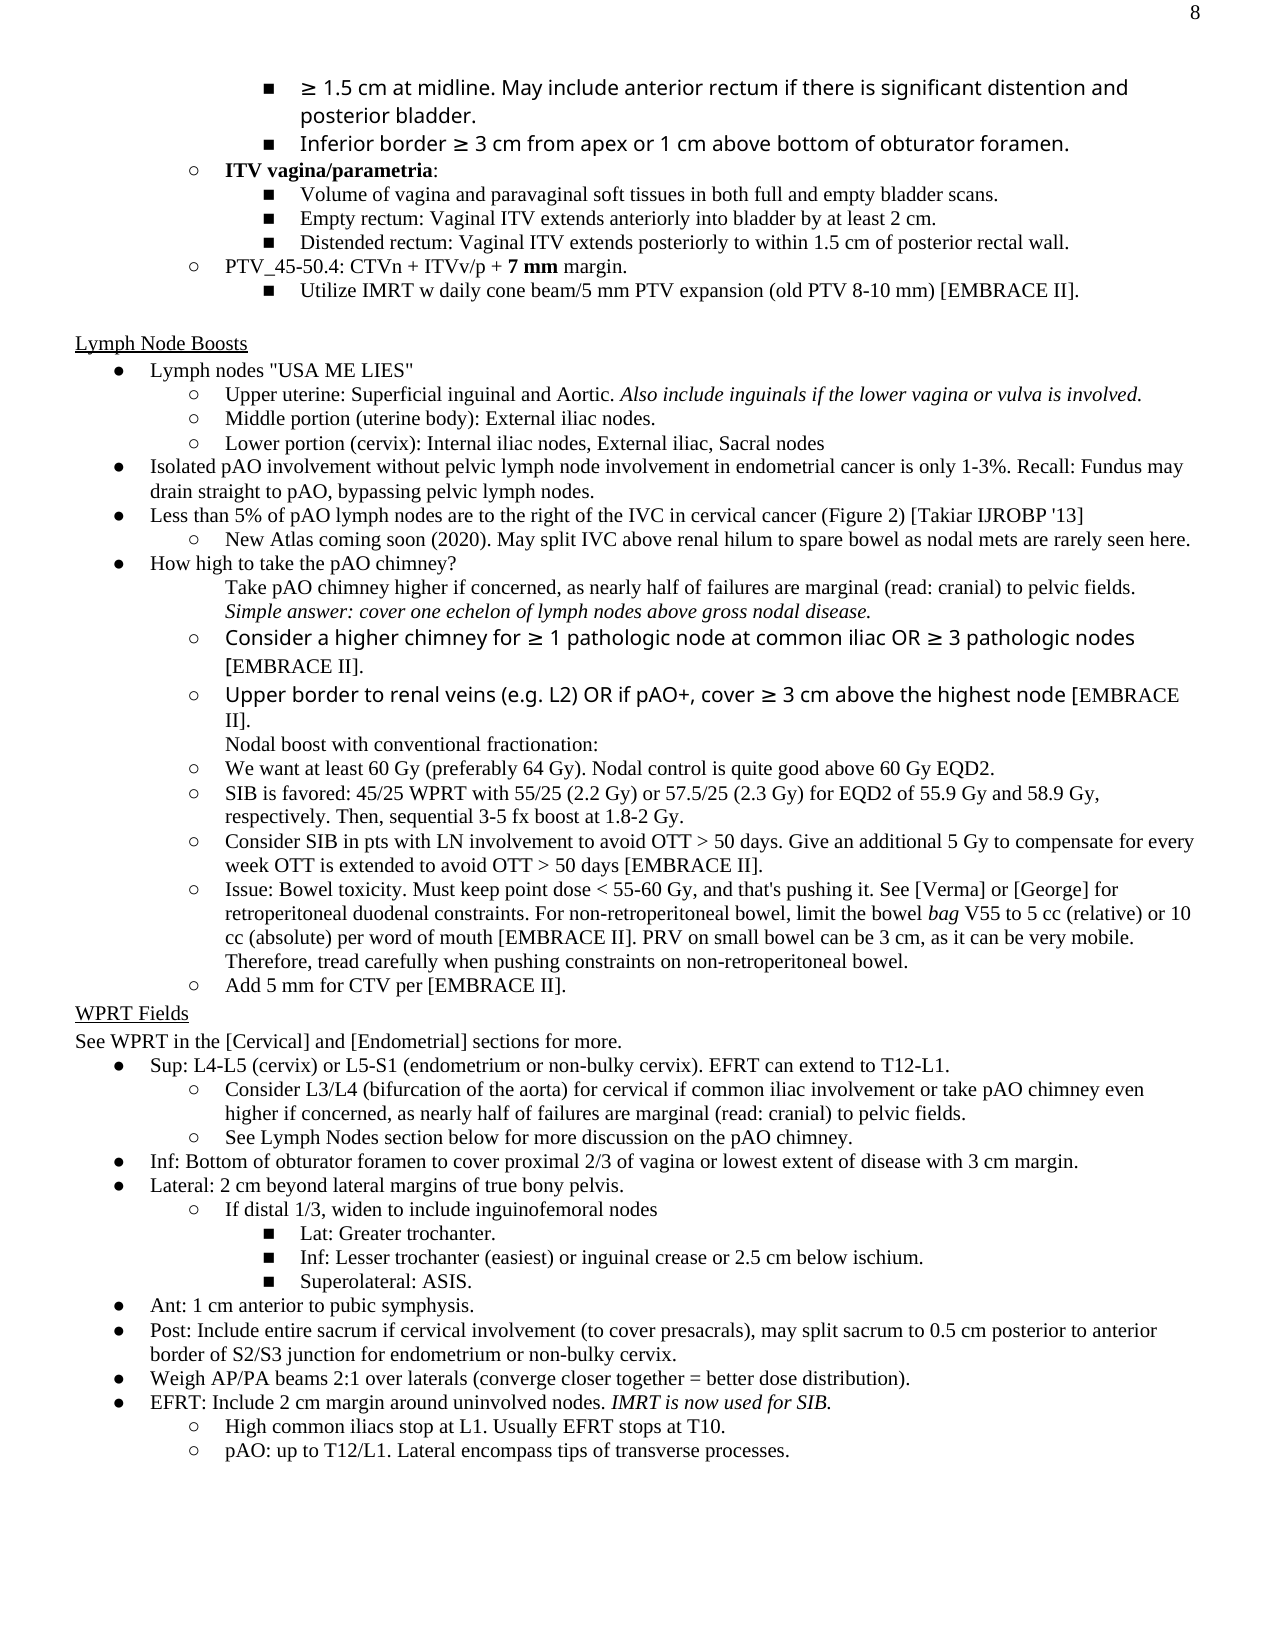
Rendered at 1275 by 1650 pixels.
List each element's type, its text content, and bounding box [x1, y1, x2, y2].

list EFRT: Include 2 cm margin around uninvolved nodes. IMRT is now used for SIB. [112, 1390, 1200, 1414]
list Lower portion (cervix): Internal iliac nodes, External iliac, Sacral nodes [187, 430, 1200, 454]
list New Atlas coming soon (2020). May split IVC above renal hilum to spare bowel as nodal mets are rarely seen here. [187, 527, 1200, 551]
list Consider a higher chimney for ≥ 1 pathologic node at common iliac OR ≥ 3 pathologic nodes [EMBRACE II]. [187, 623, 1200, 680]
list Utilize IMRT w daily cone beam/5 mm PTV expansion (old PTV 8-10 mm) [EMBRACE II]. [262, 278, 1200, 302]
subtitle Lymph Node Boosts [75, 331, 1200, 355]
list How high to take the pAO chimney? [112, 551, 1200, 575]
list SIB is favored: 45/25 WPRT with 55/25 (2.2 Gy) or 57.5/25 (2.3 Gy) for EQD2 of 55.9 Gy and 58.9 Gy, respectively. Then, sequential 3-5 fx boost at 1.8-2 Gy. [187, 780, 1200, 828]
list Upper uterine: Superficial inguinal and Aortic. Also include inguinals if the lower vagina or vulva is involved. [187, 382, 1200, 406]
list Consider L3/L4 (bifurcation of the aorta) for cervical if common iliac involvement or take pAO chimney even higher if concerned, as nearly half of failures are marginal (read: cranial) to pelvic fields. [187, 1077, 1200, 1125]
list Issue: Bowel toxicity. Must keep point dose < 55-60 Gy, and that's pushing it. See [Verma] or [George] for retroperitoneal duodenal constraints. For non-retroperitoneal bowel, limit the bowel bag V55 to 5 cc (relative) or 10 cc (absolute) per word of mouth [EMBRACE II]. PRV on small bowel can be 3 cm, as it can be very mobile. Therefore, tread carefully when pushing constraints on non-retroperitoneal bowel. [187, 877, 1200, 973]
list Inf: Bottom of obturator foramen to cover proximal 2/3 of vagina or lowest extent of disease with 3 cm margin. [112, 1149, 1200, 1173]
list ITV vagina/parametria: [187, 158, 1200, 182]
list Empty rectum: Vaginal ITV extends anteriorly into bladder by at least 2 cm. [262, 206, 1200, 230]
list Weigh AP/PA beams 2:1 over laterals (converge closer together = better dose distribution). [112, 1366, 1200, 1390]
list Add 5 mm for CTV per [EMBRACE II]. [187, 973, 1200, 997]
text Simple answer: cover one echelon of lymph nodes above gross nodal disease. [150, 599, 1200, 623]
list Consider SIB in pts with LN involvement to avoid OTT > 50 days. Give an additional 5 Gy to compensate for every week OTT is extended to avoid OTT > 50 days [EMBRACE II]. [187, 828, 1200, 877]
text Take pAO chimney higher if concerned, as nearly half of failures are marginal (read: cranial) to pelvic fields. [150, 575, 1200, 599]
list Volume of vagina and paravaginal soft tissues in both full and empty bladder scans. [262, 182, 1200, 206]
list Distended rectum: Vaginal ITV extends posteriorly to within 1.5 cm of posterior rectal wall. [262, 230, 1200, 254]
list Ant: 1 cm anterior to pubic symphysis. [112, 1293, 1200, 1317]
list Superolateral: ASIS. [262, 1269, 1200, 1293]
list We want at least 60 Gy (preferably 64 Gy). Nodal control is quite good above 60 Gy EQD2. [187, 756, 1200, 780]
list High common iliacs stop at L1. Usually EFRT stops at T10. [187, 1414, 1200, 1438]
list ≥ 1.5 cm at midline. May include anterior rectum if there is significant distention and posterior bladder. [262, 73, 1200, 129]
text Nodal boost with conventional fractionation: [150, 732, 1200, 756]
list pAO: up to T12/L1. Lateral encompass tips of transverse processes. [187, 1438, 1200, 1462]
list Post: Include entire sacrum if cervical involvement (to cover presacrals), may split sacrum to 0.5 cm posterior to anterior border of S2/S3 junction for endometrium or non-bulky cervix. [112, 1317, 1200, 1366]
list Sup: L4-L5 (cervix) or L5-S1 (endometrium or non-bulky cervix). EFRT can extend to T12-L1. [112, 1053, 1200, 1077]
text See WPRT in the [Cervical] and [Endometrial] sections for more. [75, 1029, 1200, 1053]
list Lat: Greater trochanter. [262, 1221, 1200, 1245]
list See Lymph Nodes section below for more discussion on the pAO chimney. [187, 1125, 1200, 1149]
list PTV_45-50.4: CTVn + ITVv/p + 7 mm margin. [187, 254, 1200, 278]
list Lymph nodes "USA ME LIES" [112, 358, 1200, 382]
list Isolated pAO involvement without pelvic lymph node involvement in endometrial cancer is only 1-3%. Recall: Fundus may drain straight to pAO, bypassing pelvic lymph nodes. [112, 454, 1200, 503]
list Upper border to renal veins (e.g. L2) OR if pAO+, cover ≥ 3 cm above the highest node [EMBRACE II]. [187, 680, 1200, 732]
list Inf: Lesser trochanter (easiest) or inguinal crease or 2.5 cm below ischium. [262, 1245, 1200, 1269]
list If distal 1/3, widen to include inguinofemoral nodes [187, 1197, 1200, 1221]
list Inferior border ≥ 3 cm from apex or 1 cm above bottom of obturator foramen. [262, 129, 1200, 158]
list Less than 5% of pAO lymph nodes are to the right of the IVC in cervical cancer (Figure 2) [Takiar IJROBP '13] [112, 503, 1200, 527]
list Middle portion (uterine body): External iliac nodes. [187, 406, 1200, 430]
list Lateral: 2 cm beyond lateral margins of true bony pelvis. [112, 1173, 1200, 1197]
subtitle WPRT Fields [75, 1001, 1200, 1025]
